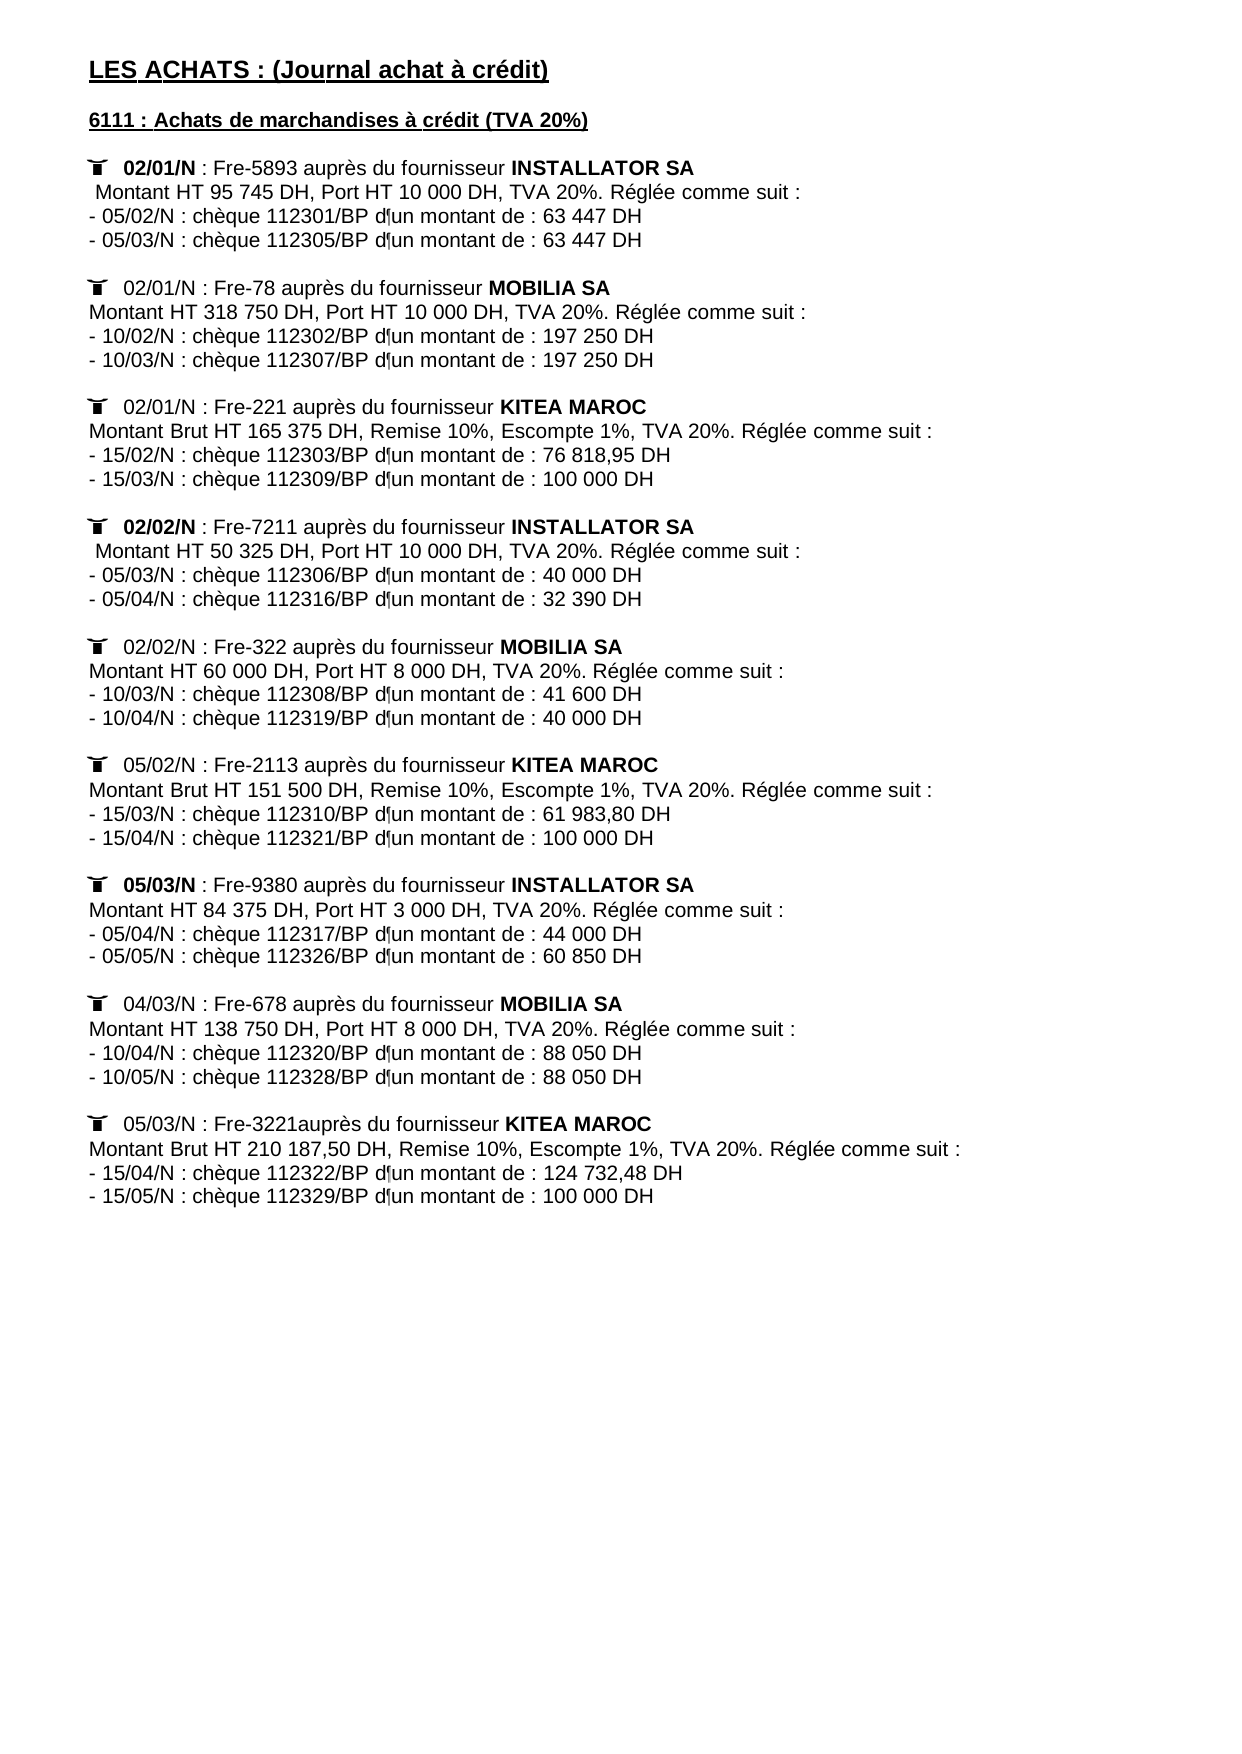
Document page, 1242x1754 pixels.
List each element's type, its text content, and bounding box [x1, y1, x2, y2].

text ĭ 05/03/N : Fre-3221auprès du fournisseur KITEA MAROC [88, 1112, 1081, 1136]
text - 10/04/N : chèque 112319/BP d¶un montant de : 40 000 DH [88, 706, 1081, 730]
text - 15/03/N : chèque 112310/BP d¶un montant de : 61 983,80 DH [88, 802, 1081, 826]
text Montant Brut HT 165 375 DH, Remise 10%, Escompte 1%, TVA 20%. Réglée comme suit : [88, 419, 1081, 443]
text - 05/03/N : chèque 112306/BP d¶un montant de : 40 000 DH [88, 563, 1081, 587]
text Montant HT 318 750 DH, Port HT 10 000 DH, TVA 20%. Réglée comme suit : [88, 300, 1081, 324]
text - 15/04/N : chèque 112321/BP d¶un montant de : 100 000 DH [88, 826, 1081, 850]
text Montant HT 84 375 DH, Port HT 3 000 DH, TVA 20%. Réglée comme suit : [88, 898, 1081, 922]
text ĭ 02/01/N : Fre-78 auprès du fournisseur MOBILIA SA [88, 275, 1081, 299]
text ĭ 02/01/N : Fre-5893 auprès du fournisseur INSTALLATOR SA [88, 155, 1081, 179]
text ĭ 04/03/N : Fre-678 auprès du fournisseur MOBILIA SA [88, 992, 1081, 1016]
text Montant Brut HT 210 187,50 DH, Remise 10%, Escompte 1%, TVA 20%. Réglée comme suit : [88, 1136, 1081, 1160]
text - 05/02/N : chèque 112301/BP d¶un montant de : 63 447 DH [88, 204, 1081, 228]
text ĭ 05/03/N : Fre-9380 auprès du fournisseur INSTALLATOR SA [88, 873, 1081, 897]
text - 10/02/N : chèque 112302/BP d¶un montant de : 197 250 DH [88, 324, 1081, 348]
text Montant HT 138 750 DH, Port HT 8 000 DH, TVA 20%. Réglée comme suit : [88, 1017, 1081, 1041]
text - 10/03/N : chèque 112308/BP d¶un montant de : 41 600 DH [88, 683, 1081, 706]
text - 10/03/N : chèque 112307/BP d¶un montant de : 197 250 DH [88, 348, 1081, 372]
text - 05/04/N : chèque 112317/BP d¶un montant de : 44 000 DH [88, 922, 1081, 946]
text - 15/05/N : chèque 112329/BP d¶un montant de : 100 000 DH [88, 1184, 1081, 1208]
text - 15/03/N : chèque 112309/BP d¶un montant de : 100 000 DH [88, 467, 1081, 491]
text - 10/04/N : chèque 112320/BP d¶un montant de : 88 050 DH [88, 1041, 1081, 1064]
text ĭ 02/02/N : Fre-322 auprès du fournisseur MOBILIA SA [88, 634, 1081, 658]
text 6111 : Achats de marchandises à crédit (TVA 20%) [88, 108, 1081, 132]
text - 05/03/N : chèque 112305/BP d¶un montant de : 63 447 DH [88, 228, 1081, 252]
text - 15/02/N : chèque 112303/BP d¶un montant de : 76 818,95 DH [88, 443, 1081, 467]
text - 05/04/N : chèque 112316/BP d¶un montant de : 32 390 DH [88, 587, 1081, 611]
text ĭ 02/01/N : Fre-221 auprès du fournisseur KITEA MAROC [88, 395, 1081, 419]
text Montant Brut HT 151 500 DH, Remise 10%, Escompte 1%, TVA 20%. Réglée comme suit : [88, 778, 1081, 802]
text LES ACHATS : (Journal achat à crédit) [88, 56, 1081, 83]
text Montant HT 60 000 DH, Port HT 8 000 DH, TVA 20%. Réglée comme suit : [88, 659, 1081, 683]
text - 10/05/N : chèque 112328/BP d¶un montant de : 88 050 DH [88, 1064, 1081, 1088]
text Montant HT 95 745 DH, Port HT 10 000 DH, TVA 20%. Réglée comme suit : [95, 180, 1081, 204]
text Montant HT 50 325 DH, Port HT 10 000 DH, TVA 20%. Réglée comme suit : [95, 539, 1081, 563]
text - 05/05/N : chèque 112326/BP d¶un montant de : 60 850 DH [88, 946, 1081, 968]
text ĭ 05/02/N : Fre-2113 auprès du fournisseur KITEA MAROC [88, 753, 1081, 777]
text - 15/04/N : chèque 112322/BP d¶un montant de : 124 732,48 DH [88, 1160, 1081, 1184]
text ĭ 02/02/N : Fre-7211 auprès du fournisseur INSTALLATOR SA [88, 514, 1081, 538]
